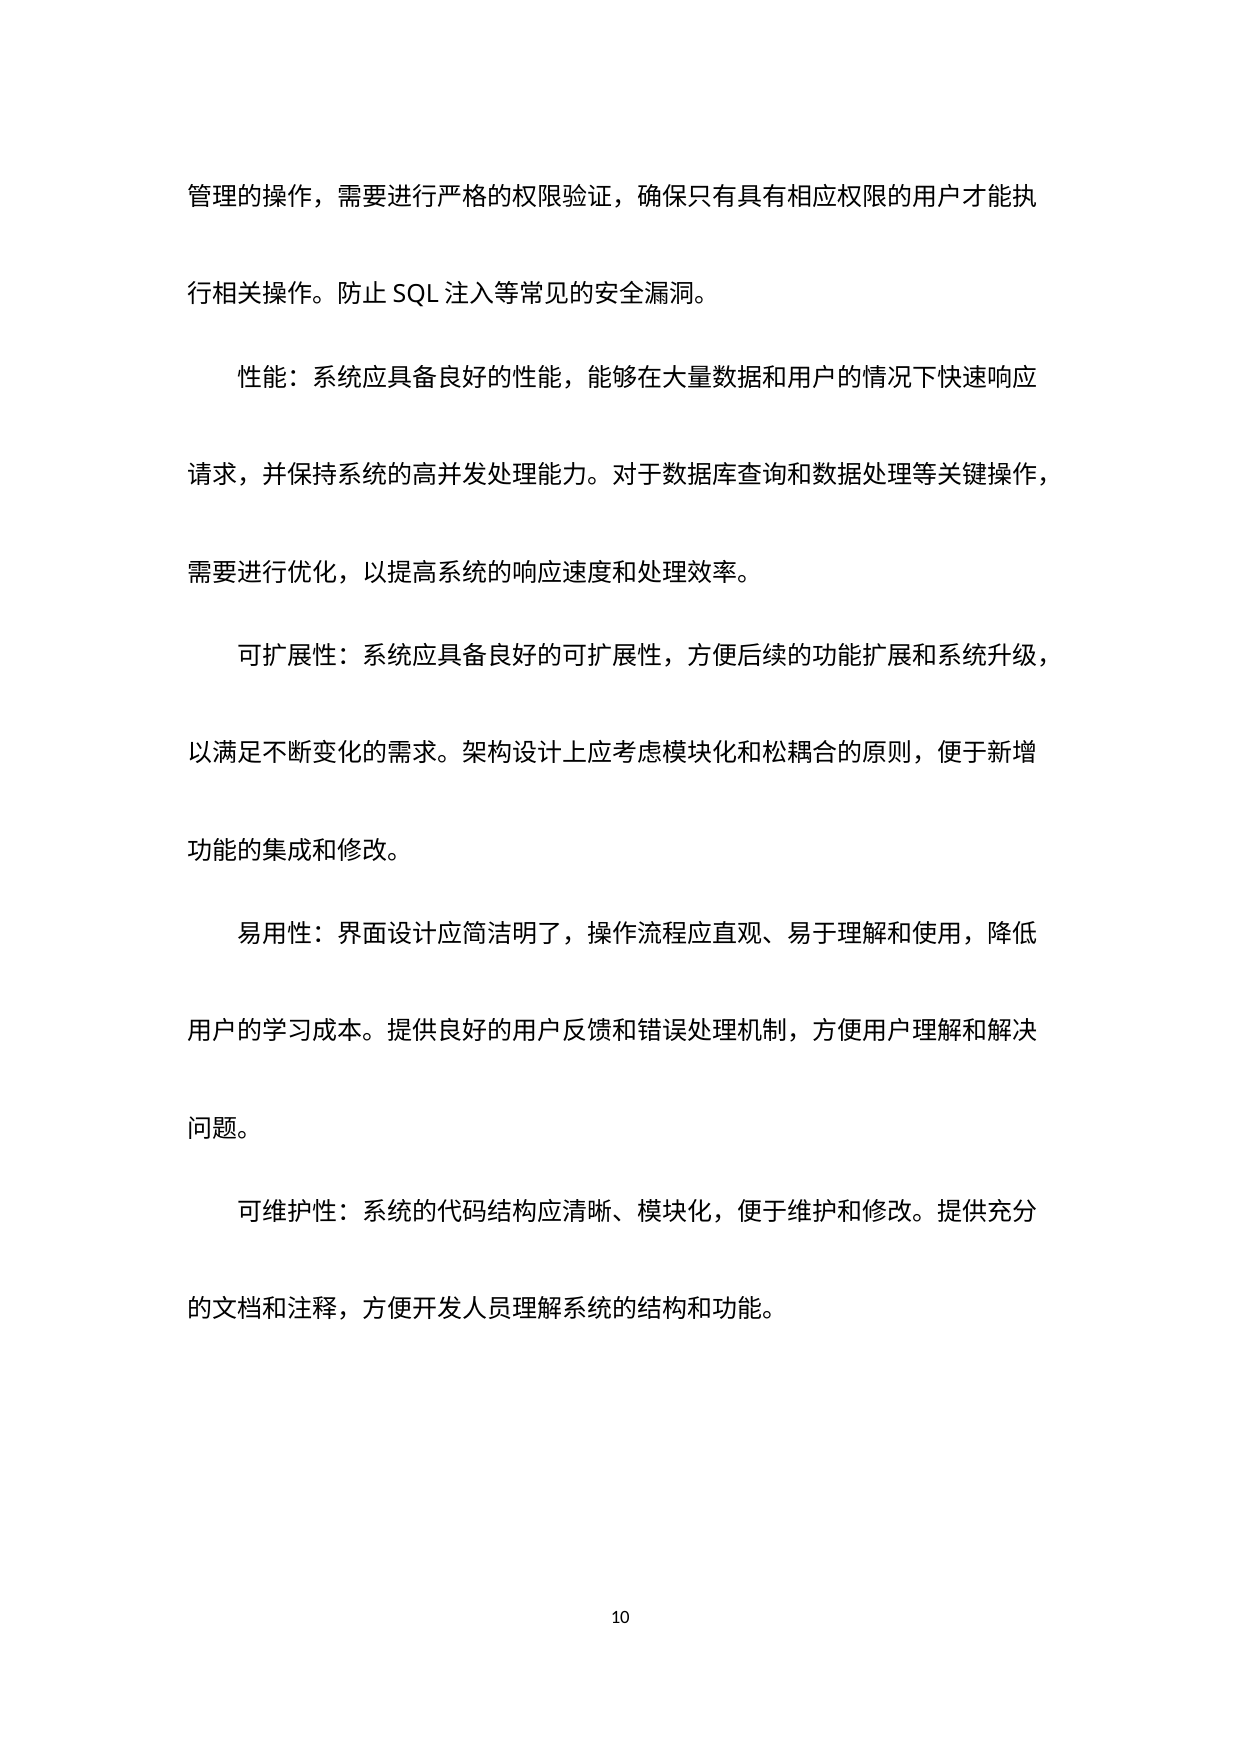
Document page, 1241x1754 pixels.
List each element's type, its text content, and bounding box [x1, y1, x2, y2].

text 可扩展性：系统应具备良好的可扩展性，方便后续的功能扩展和系统升级，以满足不断变化的需求。架构设计上应考虑模块化和松耦合的原则，便于新增功能的集成和修改。 [187, 621, 1053, 881]
text 易用性：界面设计应简洁明了，操作流程应直观、易于理解和使用，降低用户的学习成本。提供良好的用户反馈和错误处理机制，方便用户理解和解决问题。 [187, 899, 1053, 1159]
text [187, 162, 1053, 324]
text 可维护性：系统的代码结构应清晰、模块化，便于维护和修改。提供充分的文档和注释，方便开发人员理解系统的结构和功能。 [187, 1177, 1053, 1339]
text 性能：系统应具备良好的性能，能够在大量数据和用户的情况下快速响应请求，并保持系统的高并发处理能力。对于数据库查询和数据处理等关键操作，需要进行优化，以提高系统的响应速度和处理效率。 [187, 343, 1053, 603]
